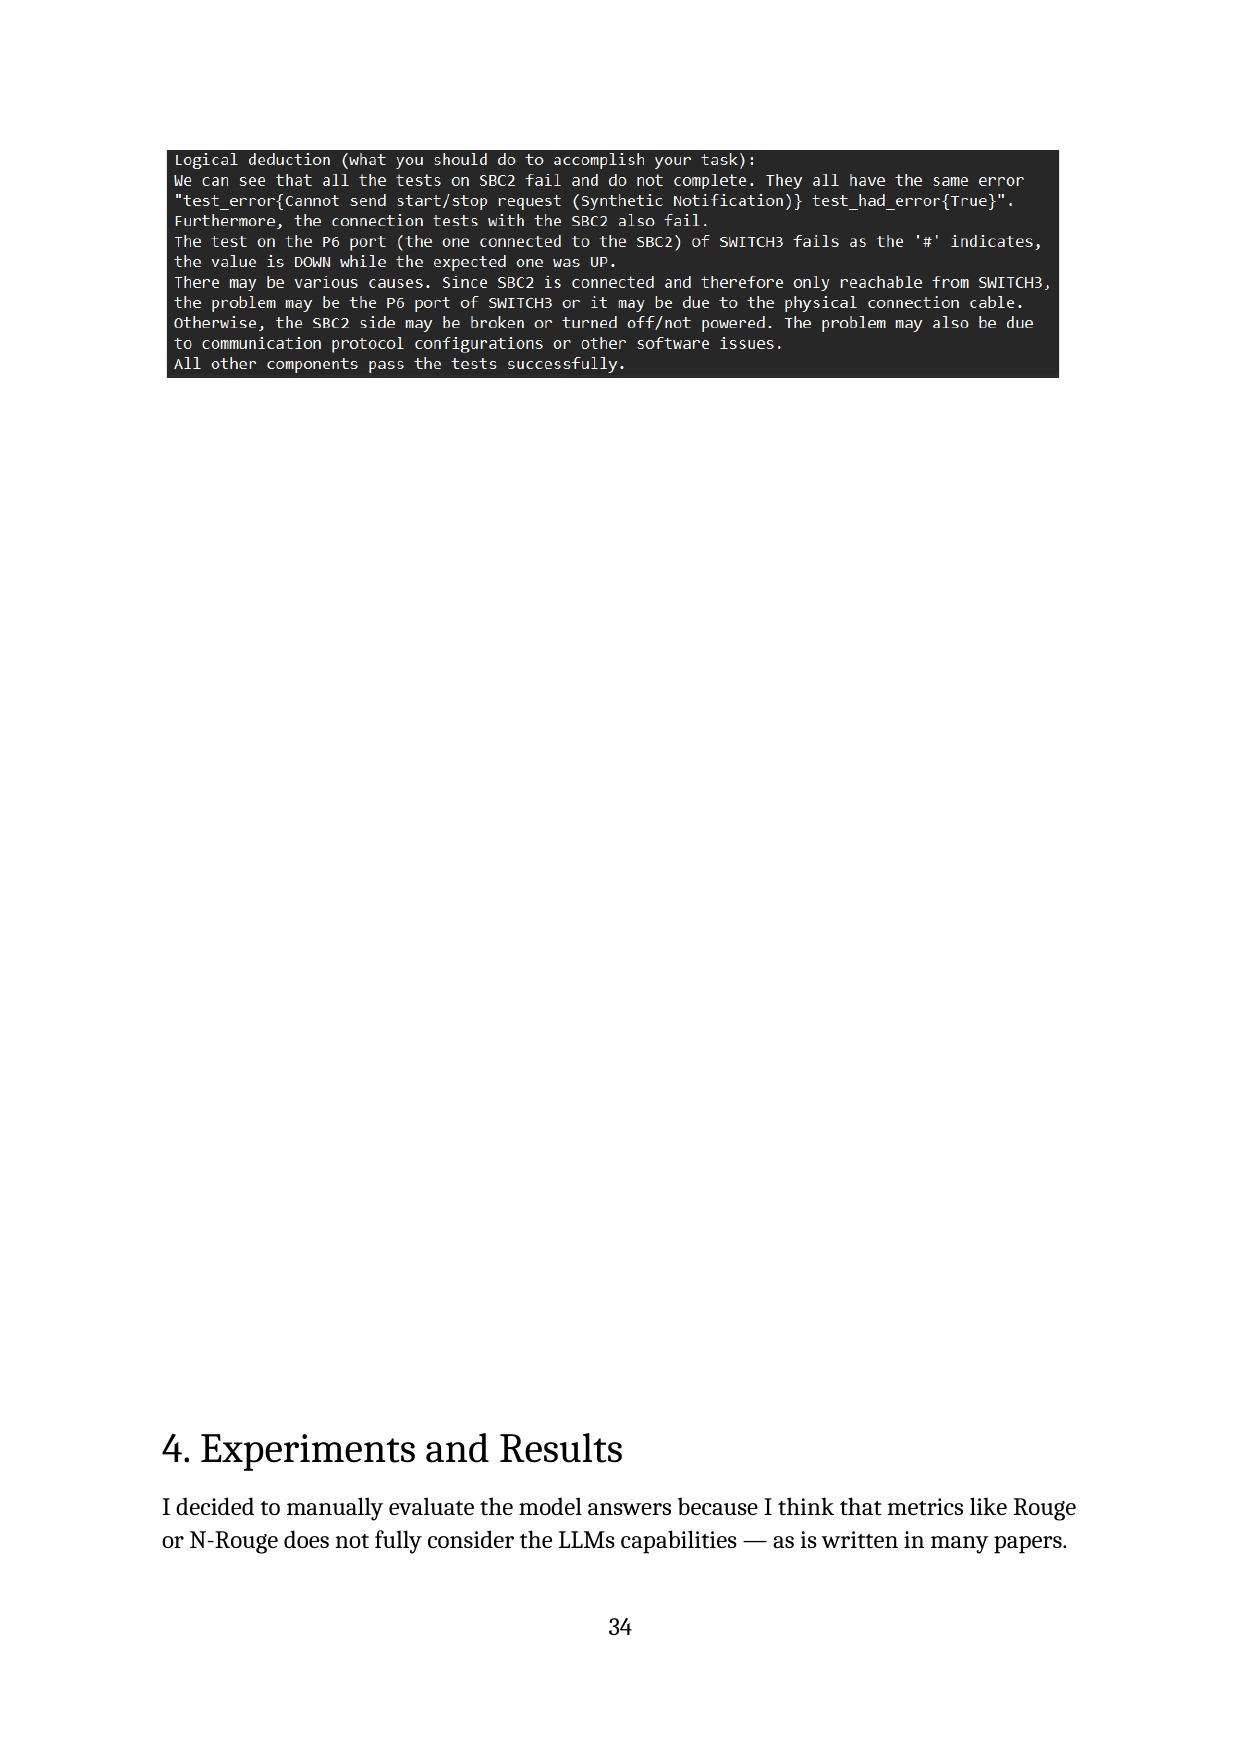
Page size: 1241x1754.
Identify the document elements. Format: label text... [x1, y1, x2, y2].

text I decided to manually evaluate the model answers because I think that metrics like Rouge or N-Rouge does not fully consider the LLMs capabilities — as is written in many papers. [162, 1493, 1078, 1555]
picture [166, 150, 1060, 378]
subtitle 4. Experiments and Results [162, 1425, 1078, 1473]
